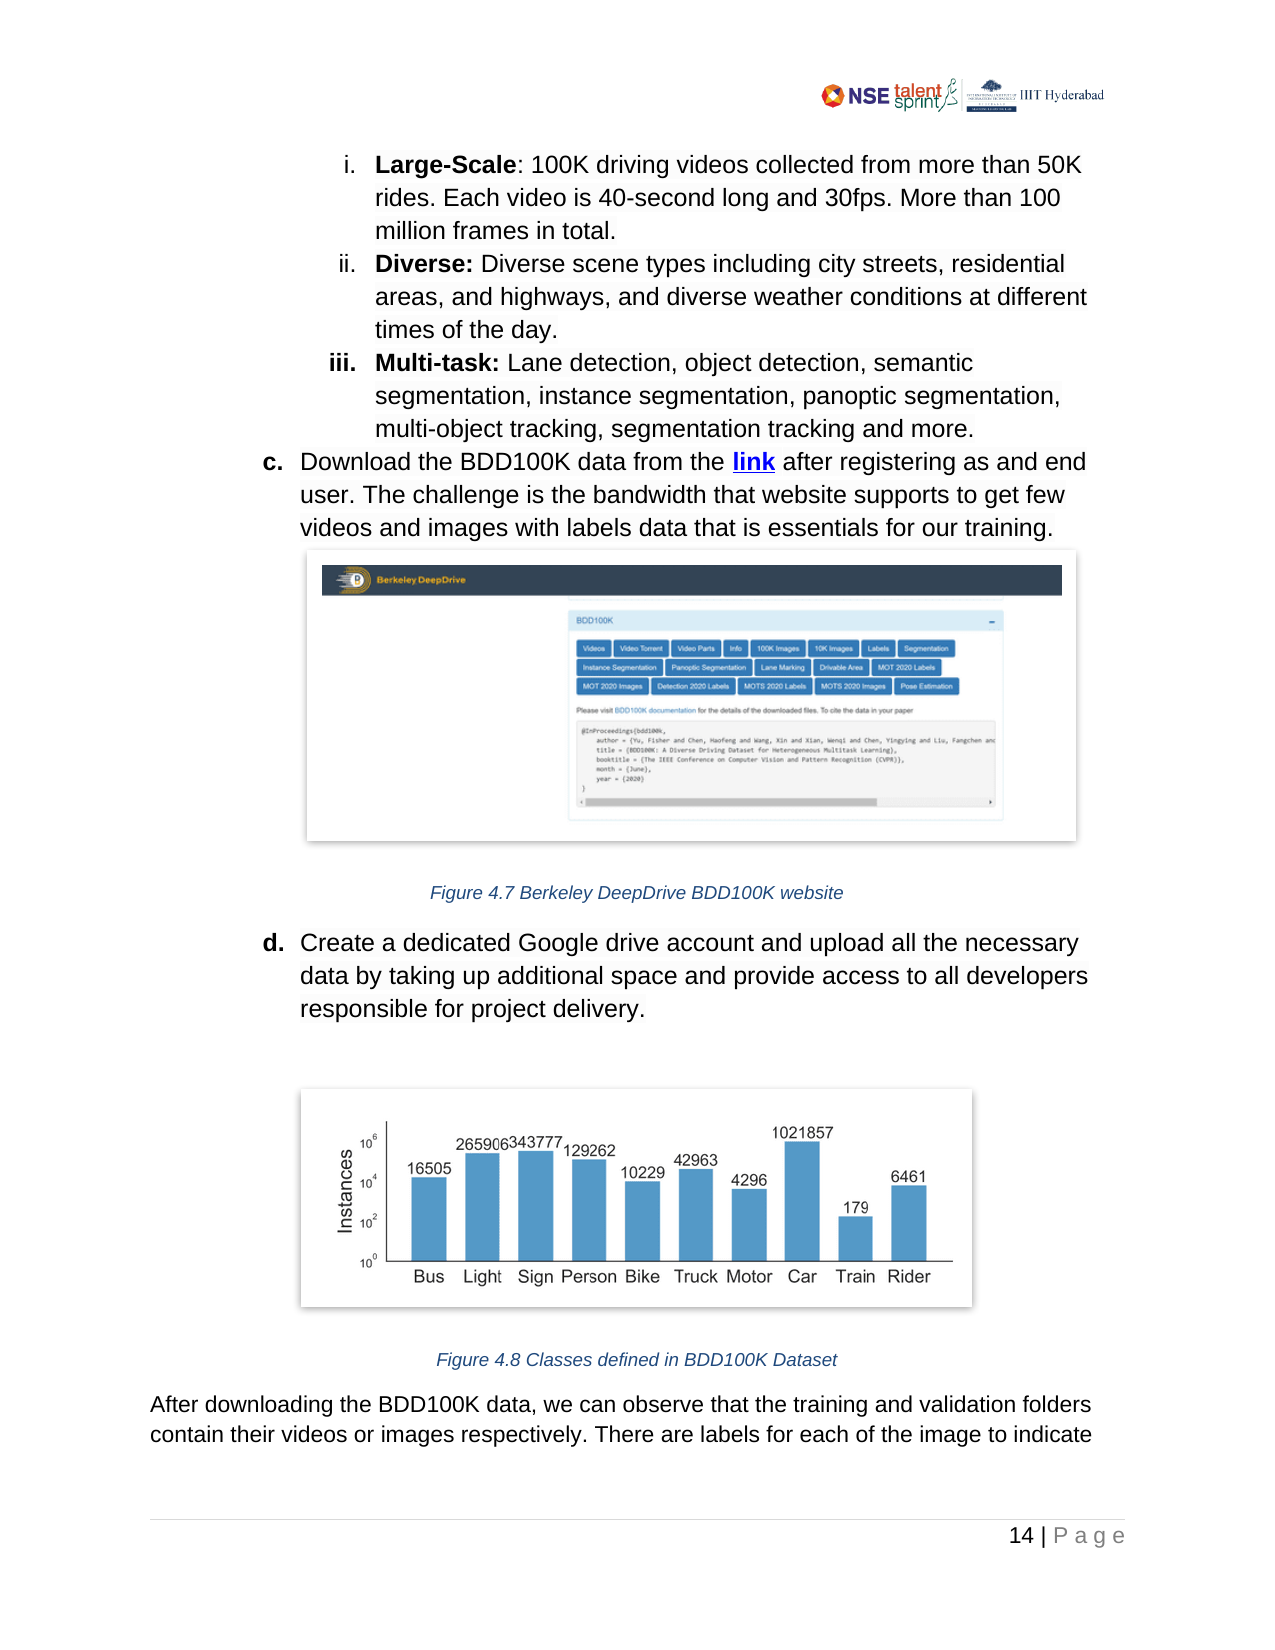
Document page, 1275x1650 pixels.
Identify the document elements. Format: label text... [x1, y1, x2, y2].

list Download the BDD100K data from the link after registering as and end user. The challenge is the bandwidth that website supports to get few videos and images with labels data that is essentials for our training. [262, 447, 1125, 542]
picture [316, 1104, 958, 1292]
picture [800, 75, 1125, 116]
list Create a dedicated Google drive account and upload all the necessary data by taking up additional space and provide access to all developers responsible for project delivery. [262, 928, 1125, 1023]
list Diverse: Diverse scene types including city streets, residential areas, and highways, and diverse weather conditions at different times of the day. [356, 249, 1125, 344]
list Multi-task: Lane detection, object detection, semantic segmentation, instance segmentation, panoptic segmentation, multi-object tracking, segmentation tracking and more. [356, 348, 1125, 443]
picture [322, 565, 1062, 826]
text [150, 1391, 1125, 1447]
list Large-Scale: 100K driving videos collected from more than 50K rides. Each video is 40-second long and 30fps. More than 100 million frames in total. [356, 150, 1125, 245]
